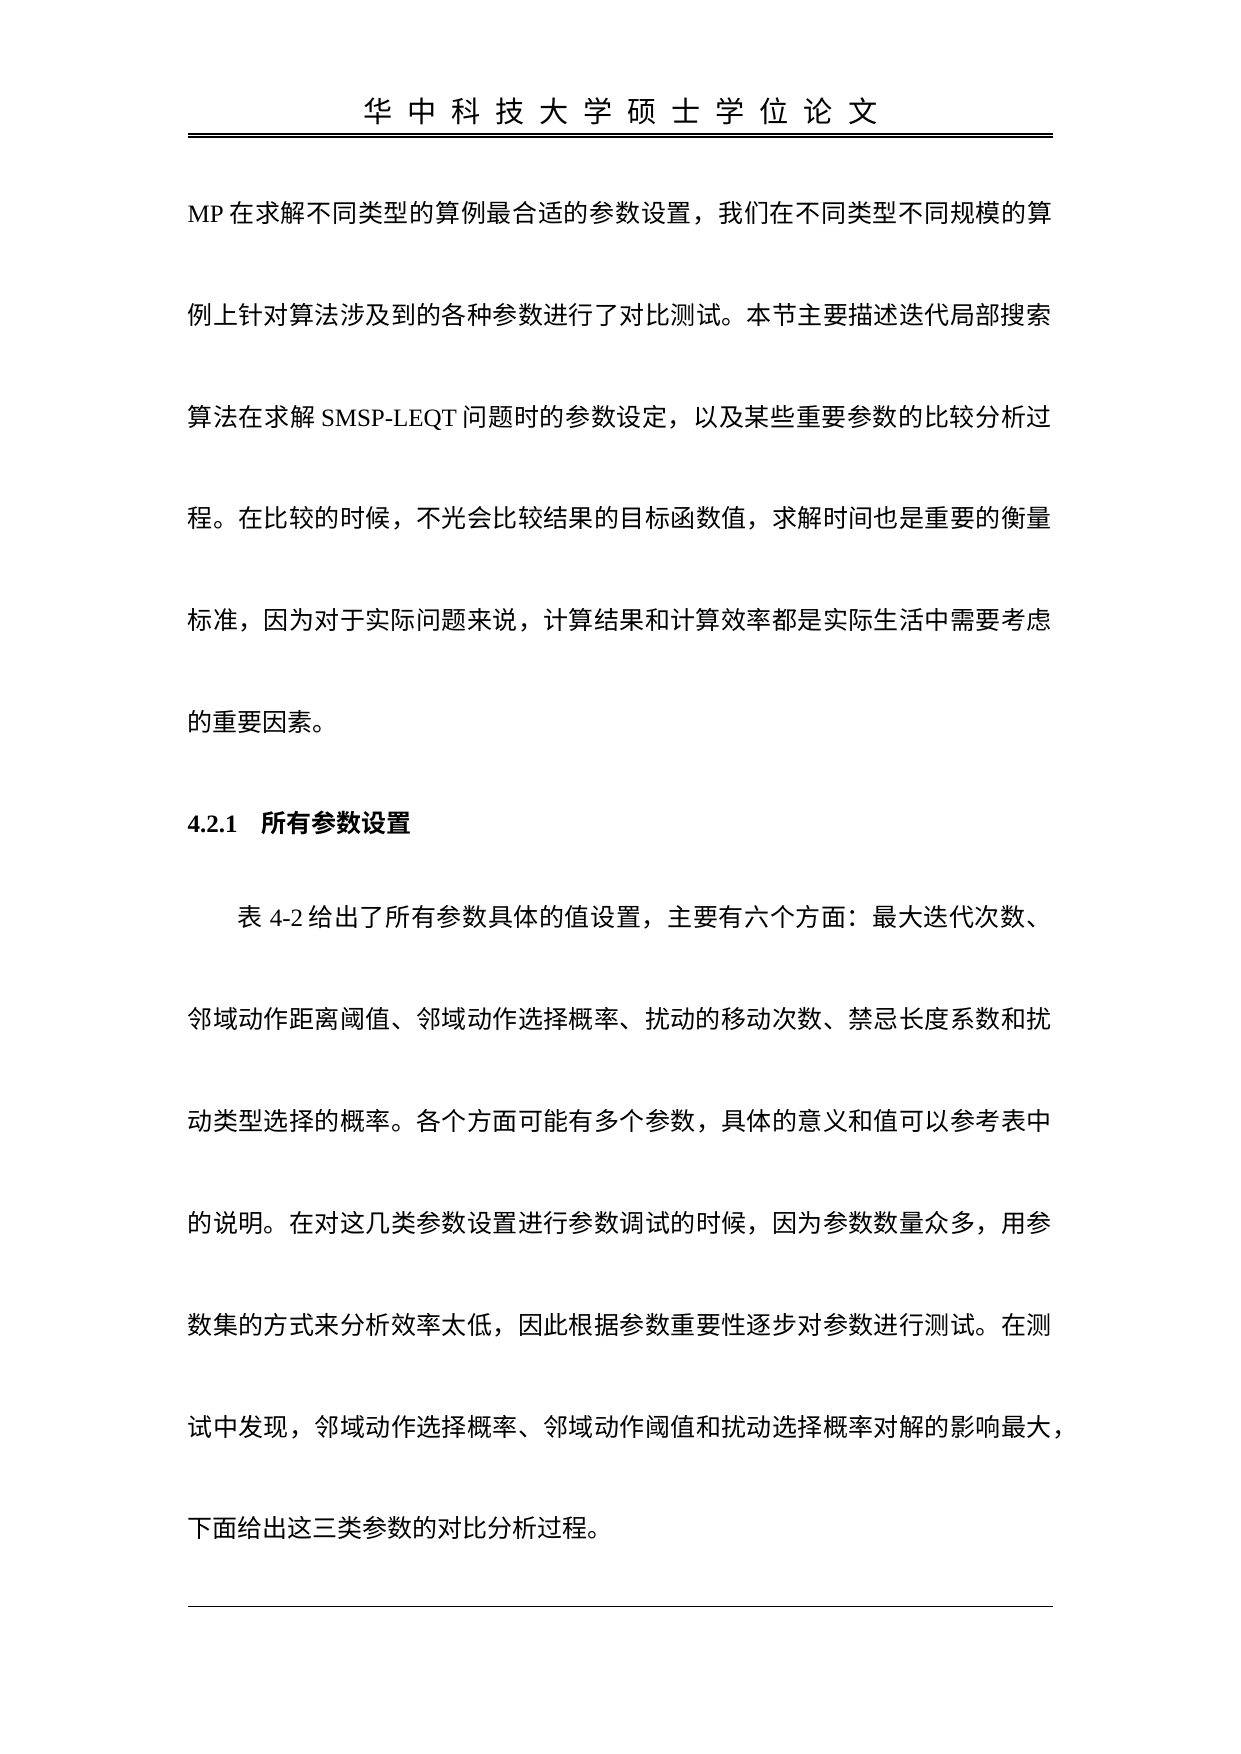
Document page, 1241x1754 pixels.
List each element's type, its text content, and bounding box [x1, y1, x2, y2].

subtitle 所有参数设置 [187, 787, 1053, 855]
text 表 4-2给出了所有参数具体的值设置，主要有六个方面：最大迭代次数、邻域动作距离阈值、邻域动作选择概率、扰动的移动次数、禁忌长度系数和扰动类型选择的概率。各个方面可能有多个参数，具体的意义和值可以参考表中的说明。在对这几类参数设置进行参数调试的时候，因为参数数量众多，用参数集的方式来分析效率太低，因此根据参数重要性逐步对参数进行测试。在测试中发现，邻域动作选择概率、邻域动作阈值和扰动选择概率对解的影响最大，下面给出这三类参数的对比分析过程。 [187, 882, 1053, 1561]
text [187, 177, 1053, 755]
